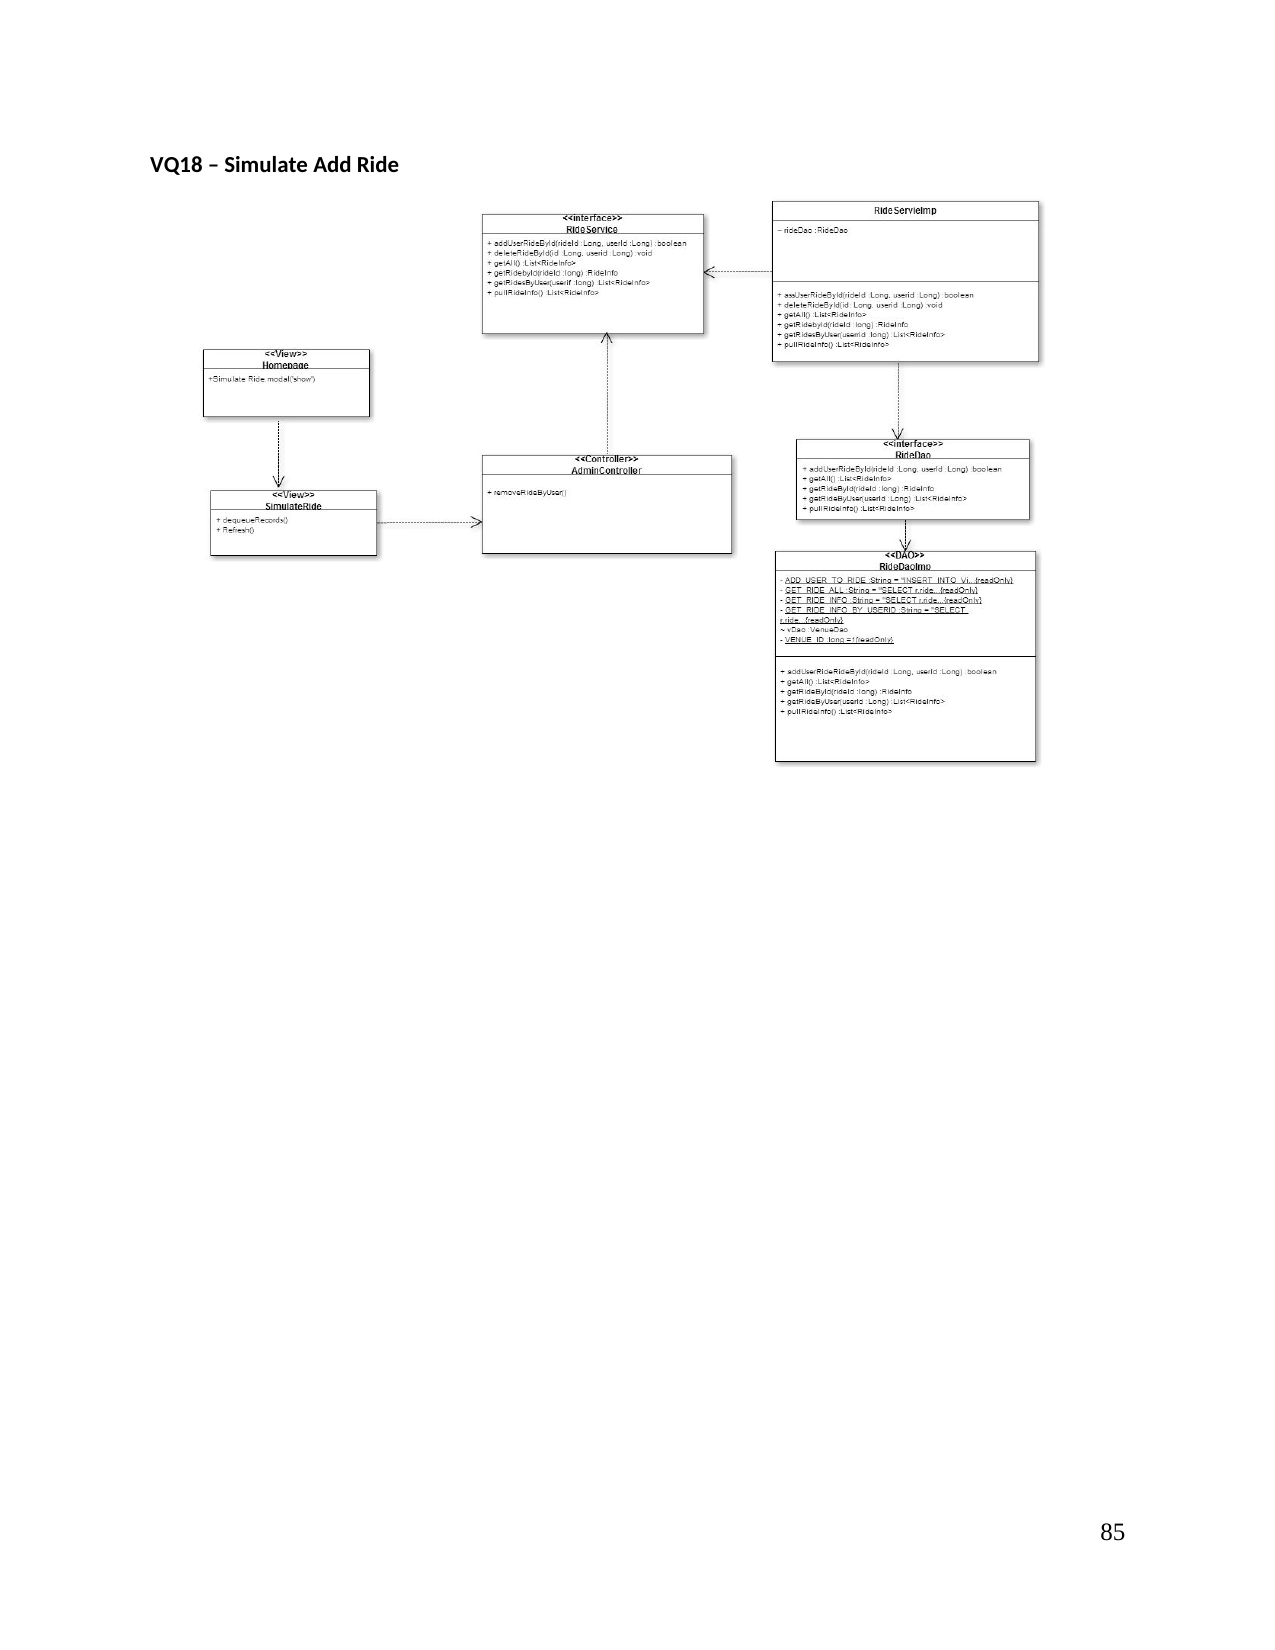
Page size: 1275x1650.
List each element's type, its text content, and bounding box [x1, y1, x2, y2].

picture [150, 182, 1125, 783]
text VQ18 – Simulate Add Ride [150, 150, 1125, 182]
